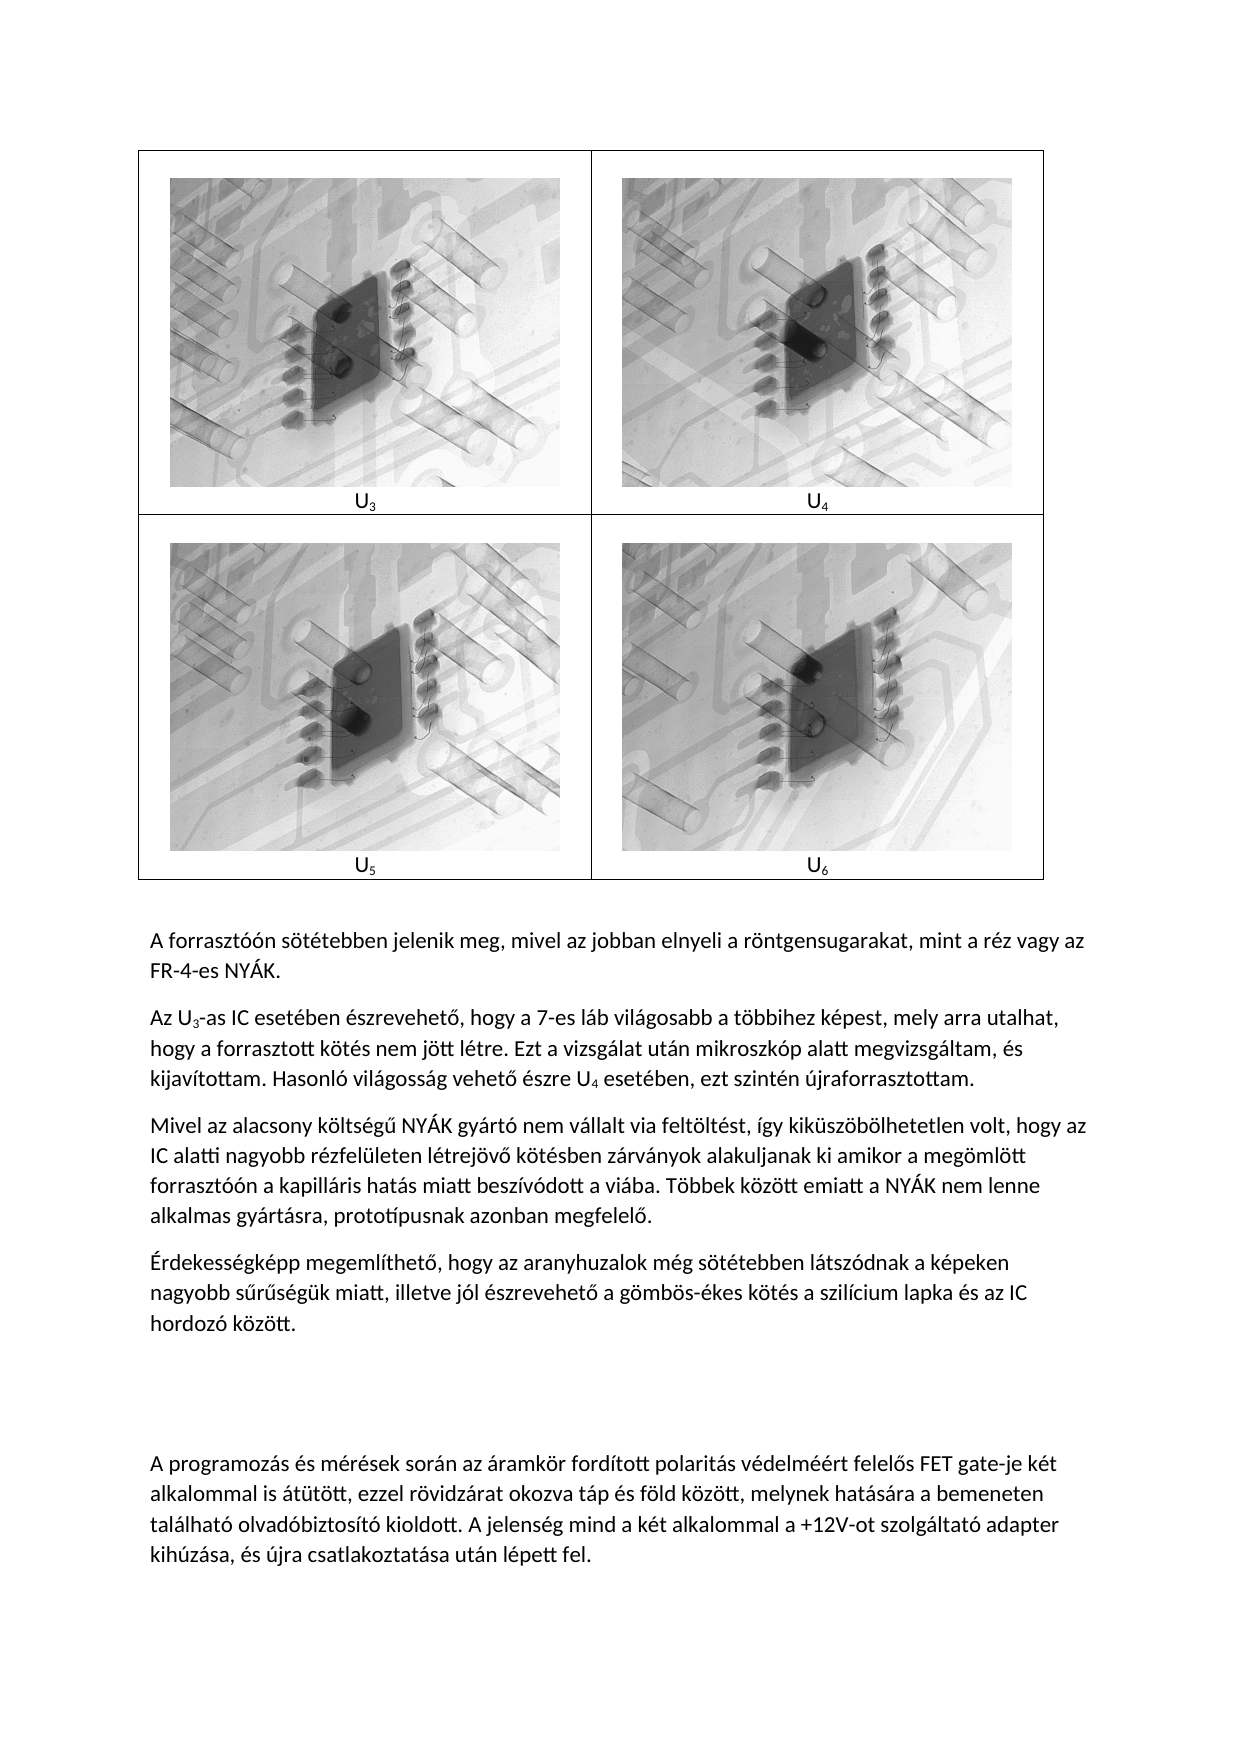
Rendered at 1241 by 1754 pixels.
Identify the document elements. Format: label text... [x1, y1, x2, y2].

table_cell U5 [139, 515, 591, 878]
table_header U4 [592, 151, 1043, 514]
table_cell U6 [592, 515, 1043, 878]
text A forrasztóón sötétebben jelenik meg, mivel az jobban elnyeli a röntgensugarakat, mint a réz vagy az FR-4-es NYÁK. [150, 926, 1090, 985]
text Mivel az alacsony költségű NYÁK gyártó nem vállalt via feltöltést, így kiküszöbölhetetlen volt, hogy az IC alatti nagyobb rézfelületen létrejövő kötésben zárványok alakuljanak ki amikor a megömlött forrasztóón a kapilláris hatás miatt beszívódott a viába. Többek között emiatt a NYÁK nem lenne alkalmas gyártásra, prototípusnak azonban megfelelő. [150, 1111, 1090, 1229]
text A programozás és mérések során az áramkör fordított polaritás védelméért felelős FET gate-je két alkalommal is átütött, ezzel rövidzárat okozva táp és föld között, melynek hatására a bemeneten található olvadóbiztosító kioldott. A jelenség mind a két alkalommal a +12V-ot szolgáltató adapter kihúzása, és újra csatlakoztatása után lépett fel. [150, 1449, 1090, 1568]
table_header U3 [139, 151, 591, 514]
picture [170, 543, 560, 851]
picture [170, 178, 560, 487]
text Érdekességképp megemlíthető, hogy az aranyhuzalok még sötétebben látszódnak a képeken nagyobb sűrűségük miatt, illetve jól észrevehető a gömbös-ékes kötés a szilícium lapka és az IC hordozó között. [150, 1248, 1090, 1337]
text Az U3-as IC esetében észrevehető, hogy a 7-es láb világosabb a többihez képest, mely arra utalhat, hogy a forrasztott kötés nem jött létre. Ezt a vizsgálat után mikroszkóp alatt megvizsgáltam, és kijavítottam. Hasonló világosság vehető észre U4 esetében, ezt szintén újraforrasztottam. [150, 1003, 1090, 1092]
picture [622, 178, 1012, 487]
picture [622, 543, 1012, 851]
